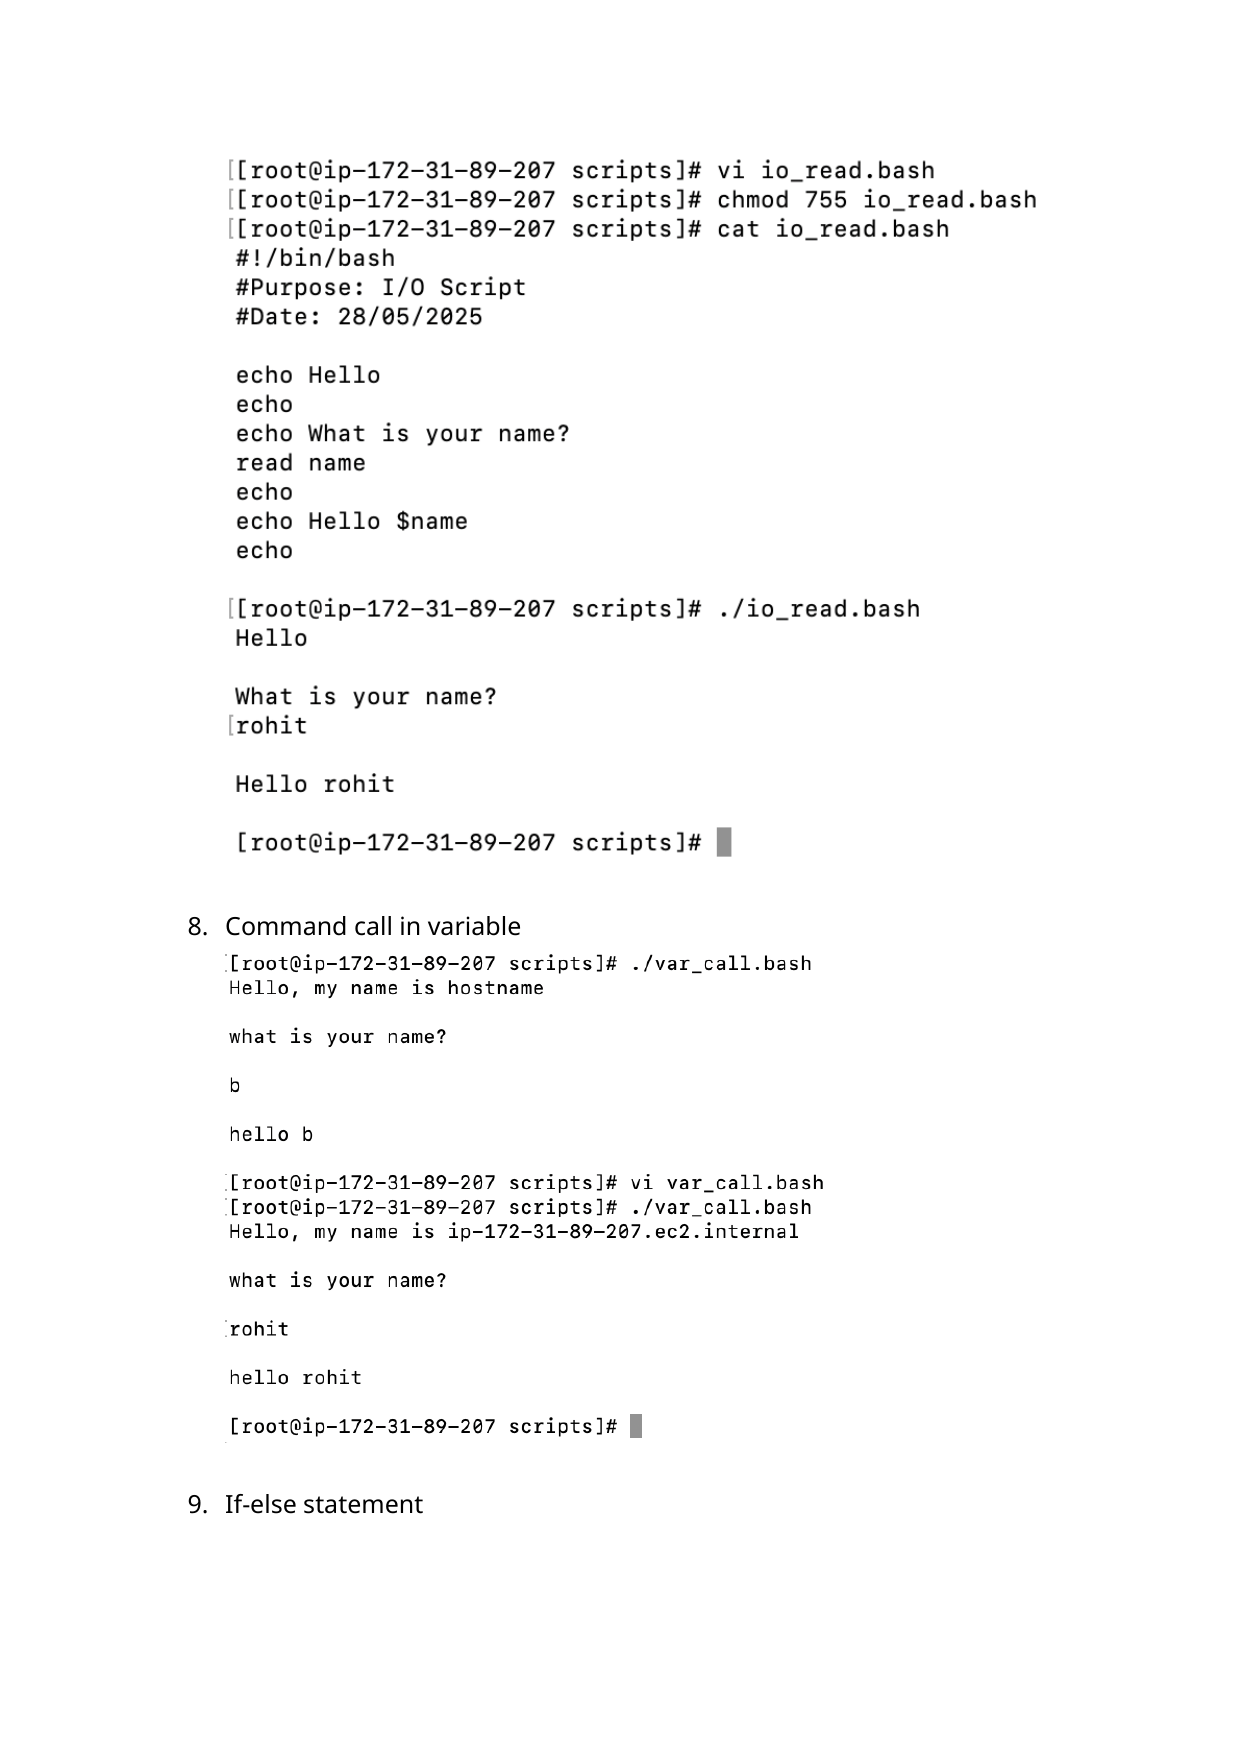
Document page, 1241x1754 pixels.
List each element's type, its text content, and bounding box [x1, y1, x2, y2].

list If-else statement [187, 1487, 1090, 1521]
picture [225, 150, 1142, 865]
picture [225, 948, 1166, 1443]
list Command call in variable [187, 909, 1090, 943]
